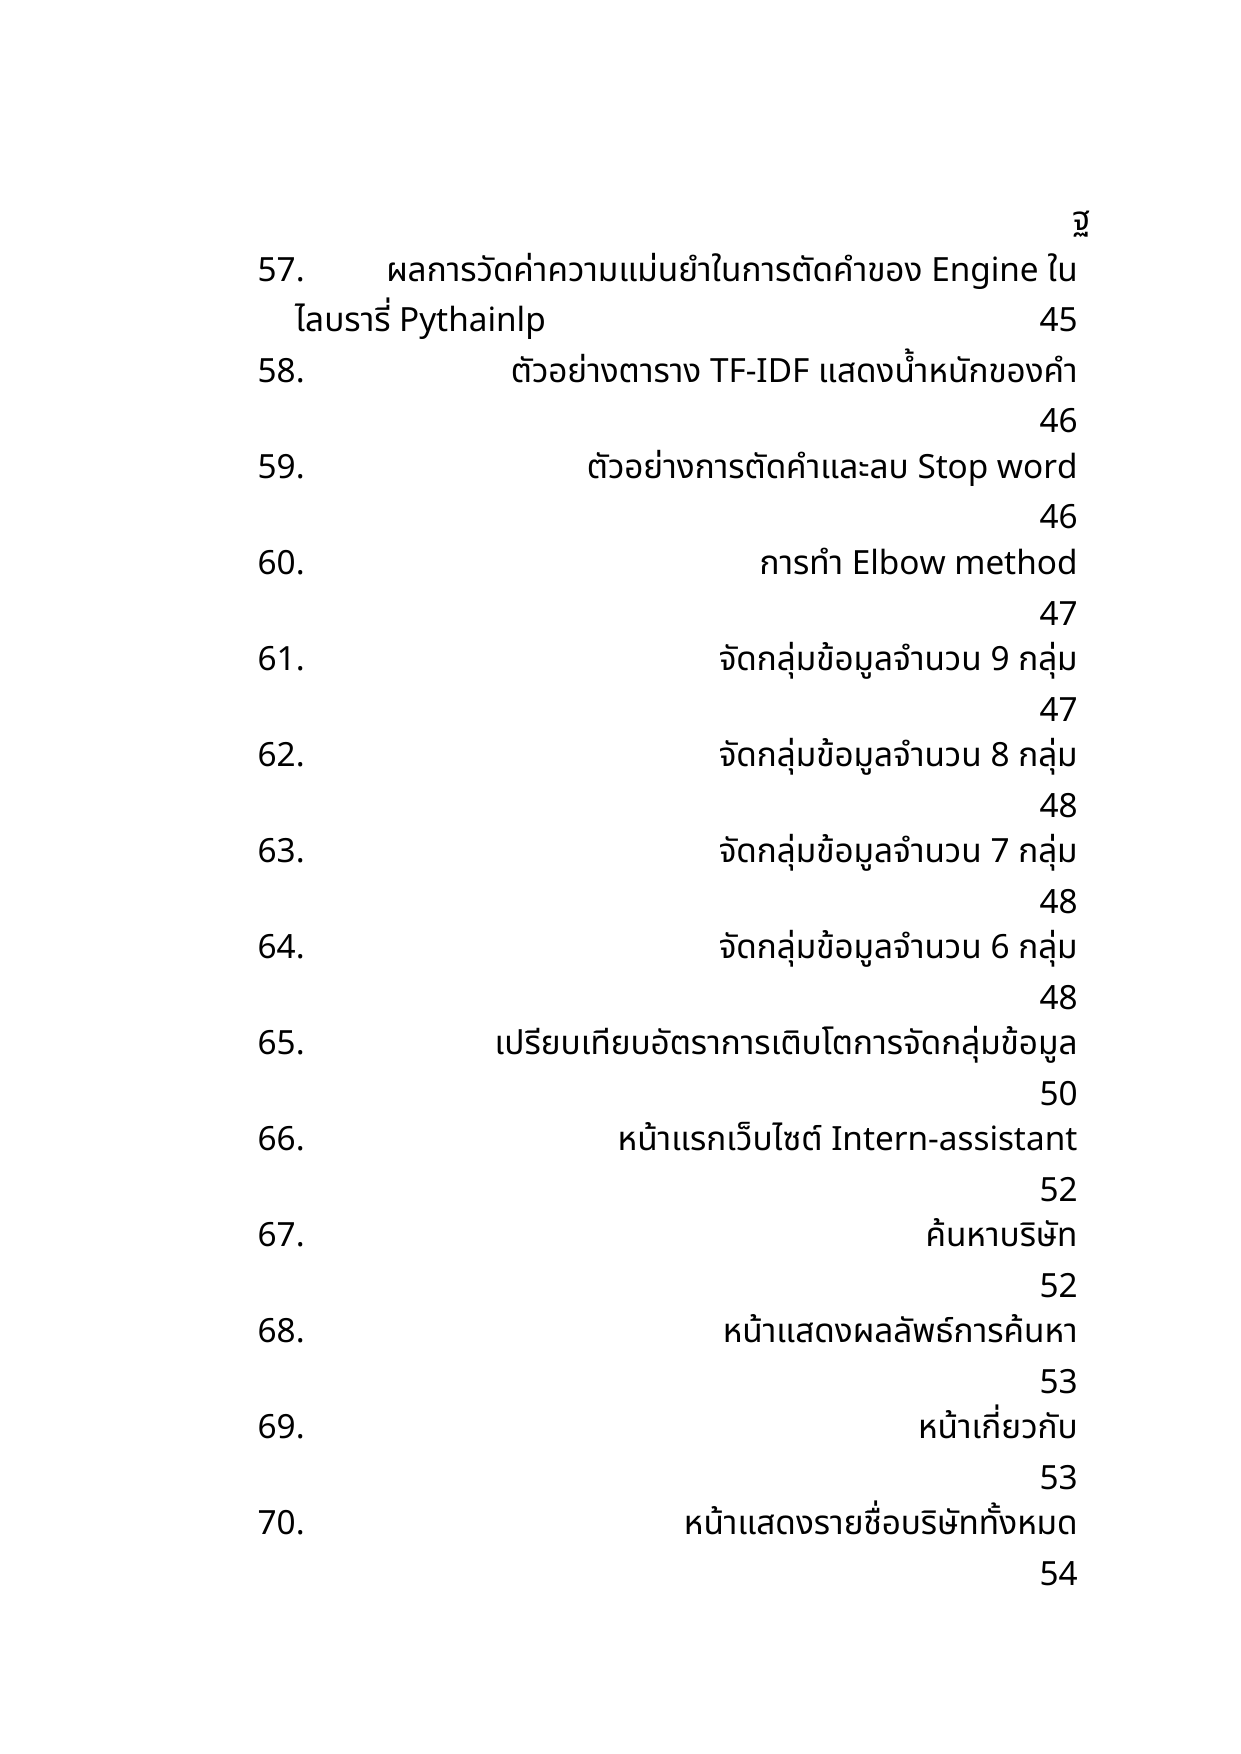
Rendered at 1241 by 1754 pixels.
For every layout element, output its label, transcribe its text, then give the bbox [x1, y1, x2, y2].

text จัดกลุ่มข้อมูลจำนวน 9 กลุ่ม 47 [257, 635, 1090, 731]
text จัดกลุ่มข้อมูลจำนวน 6 กลุ่ม 48 [257, 923, 1090, 1019]
text หน้าแรกเว็บไซต์ Intern-assistant 52 [257, 1115, 1090, 1211]
text จัดกลุ่มข้อมูลจำนวน 7 กลุ่ม 48 [257, 827, 1090, 923]
text หน้าเกี่ยวกับ 53 [257, 1403, 1090, 1499]
text หน้าแสดงผลลัพธ์การค้นหา 53 [257, 1307, 1090, 1403]
text ตัวอย่างตาราง TF-IDF แสดงน้ำหนักของคำ 46 [257, 347, 1090, 443]
text ผลการวัดค่าความแม่นยำในการตัดคำของ Engine ในไลบรารี่ Pythainlp 45 [257, 245, 1090, 347]
text การทำ Elbow method 47 [257, 539, 1090, 635]
text ตัวอย่างการตัดคำและลบ Stop word 46 [257, 443, 1090, 539]
text หน้าแสดงรายชื่อบริษัททั้งหมด 54 [257, 1499, 1090, 1595]
text เปรียบเทียบอัตราการเติบโตการจัดกลุ่มข้อมูล 50 [257, 1019, 1090, 1115]
text ค้นหาบริษัท 52 [257, 1211, 1090, 1307]
text จัดกลุ่มข้อมูลจำนวน 8 กลุ่ม 48 [257, 731, 1090, 827]
